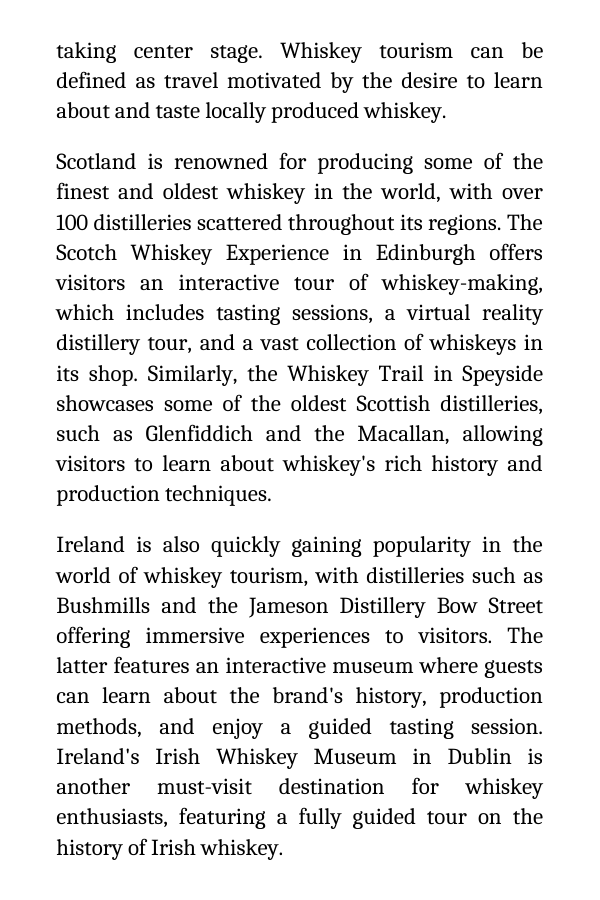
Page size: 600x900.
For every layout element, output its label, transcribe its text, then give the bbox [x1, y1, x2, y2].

text Scotland is renowned for producing some of the finest and oldest whiskey in the world, with over 100 distilleries scattered throughout its regions. The Scotch Whiskey Experience in Edinburgh offers visitors an interactive tour of whiskey-making, which includes tasting sessions, a virtual reality distillery tour, and a vast collection of whiskeys in its shop. Similarly, the Whiskey Trail in Speyside showcases some of the oldest Scottish distilleries, such as Glenfiddich and the Macallan, allowing visitors to learn about whiskey's rich history and production techniques. [56, 149, 544, 508]
text Ireland is also quickly gaining popularity in the world of whiskey tourism, with distilleries such as Bushmills and the Jameson Distillery Bow Street offering immersive experiences to visitors. The latter features an interactive museum where guests can learn about the brand's history, production methods, and enjoy a guided tasting session. Ireland's Irish Whiskey Museum in Dublin is another must-visit destination for whiskey enthusiasts, featuring a fully guided tour on the history of Irish whiskey. [56, 532, 544, 861]
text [56, 37, 544, 124]
